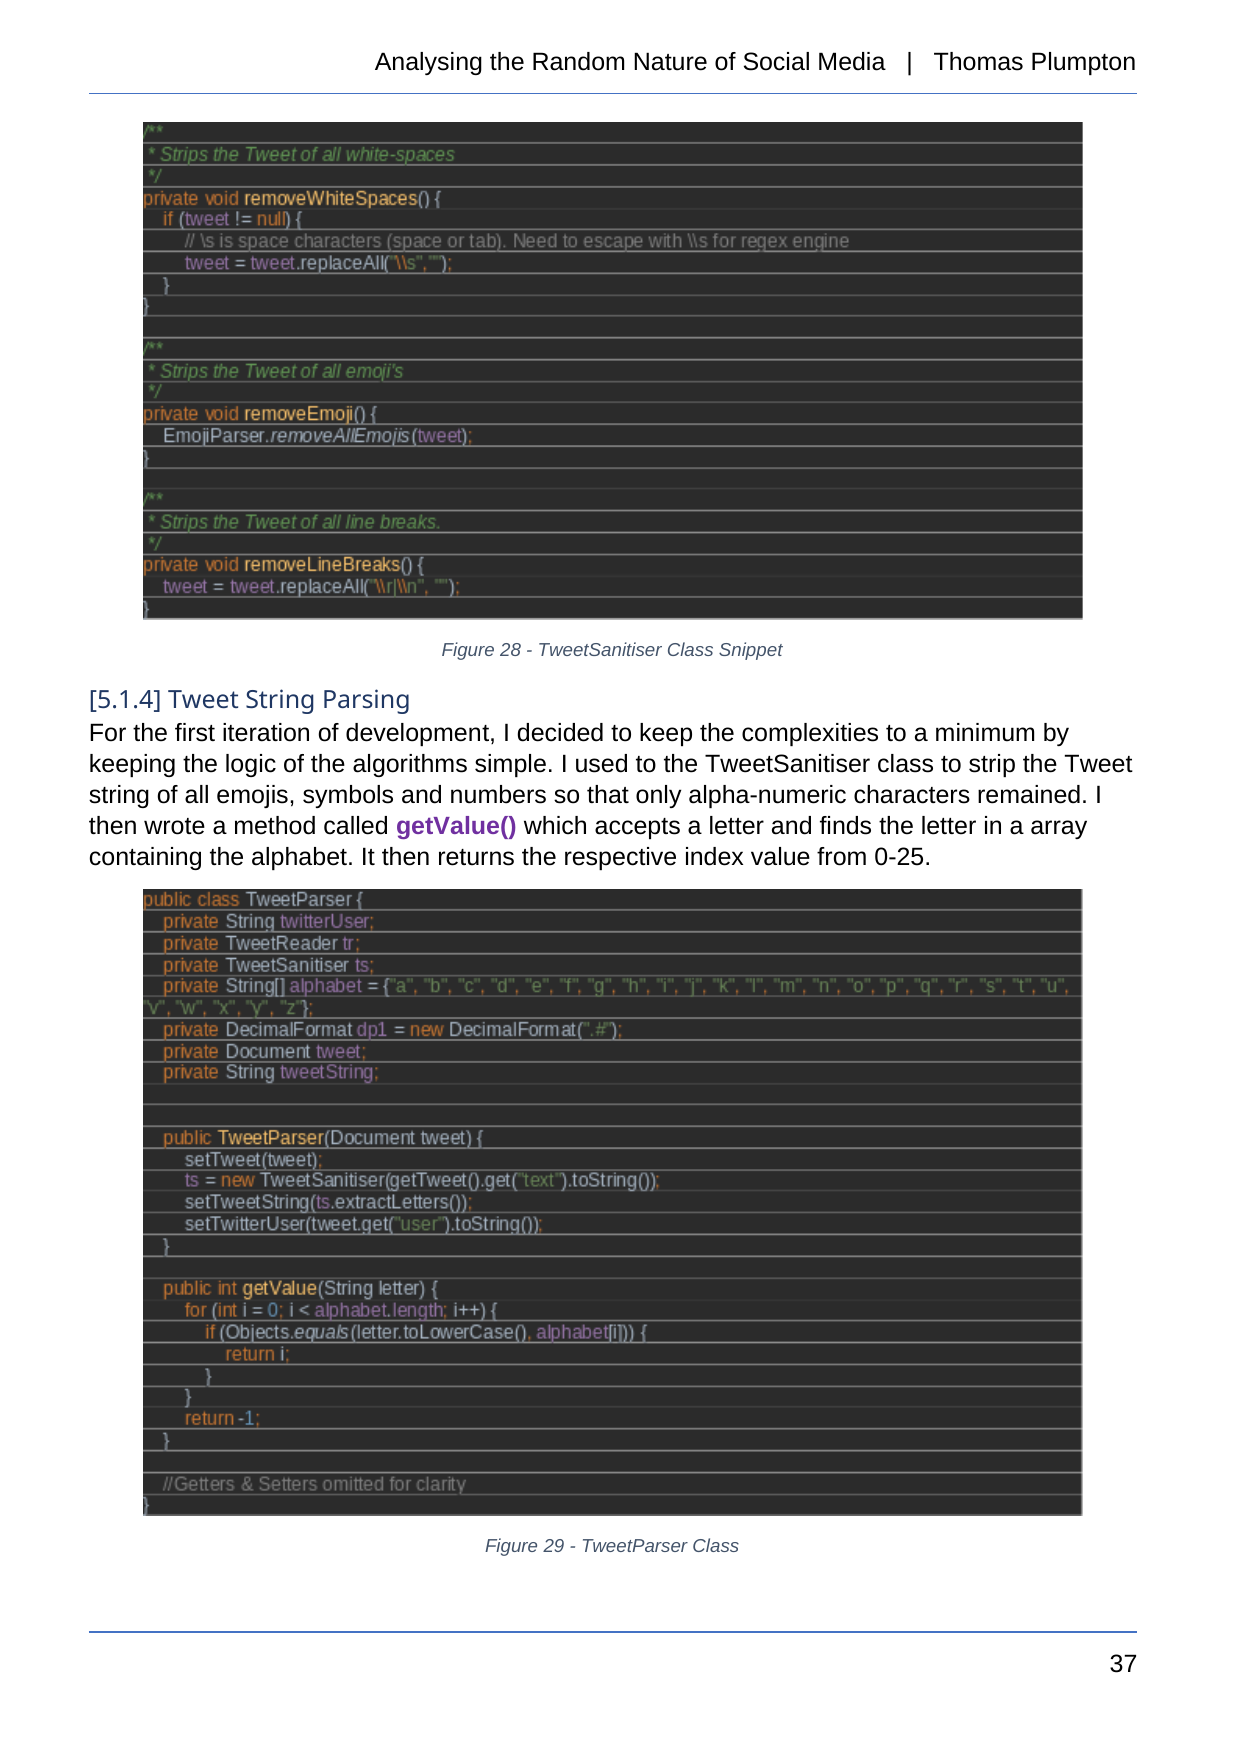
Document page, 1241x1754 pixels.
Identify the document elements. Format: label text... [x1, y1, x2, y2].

text For the first iteration of development, I decided to keep the complexities to a minimum by keeping the logic of the algorithms simple. I used to the TweetSanitiser class to strip the Tweet string of all emojis, symbols and numbers so that only alpha-numeric characters remained. I then wrote a method called getValue() which accepts a letter and finds the letter in a array containing the alphabet. It then returns the respective index value from 0-25. [89, 718, 1137, 871]
subtitle [5.1.4] Tweet String Parsing [89, 681, 1137, 715]
